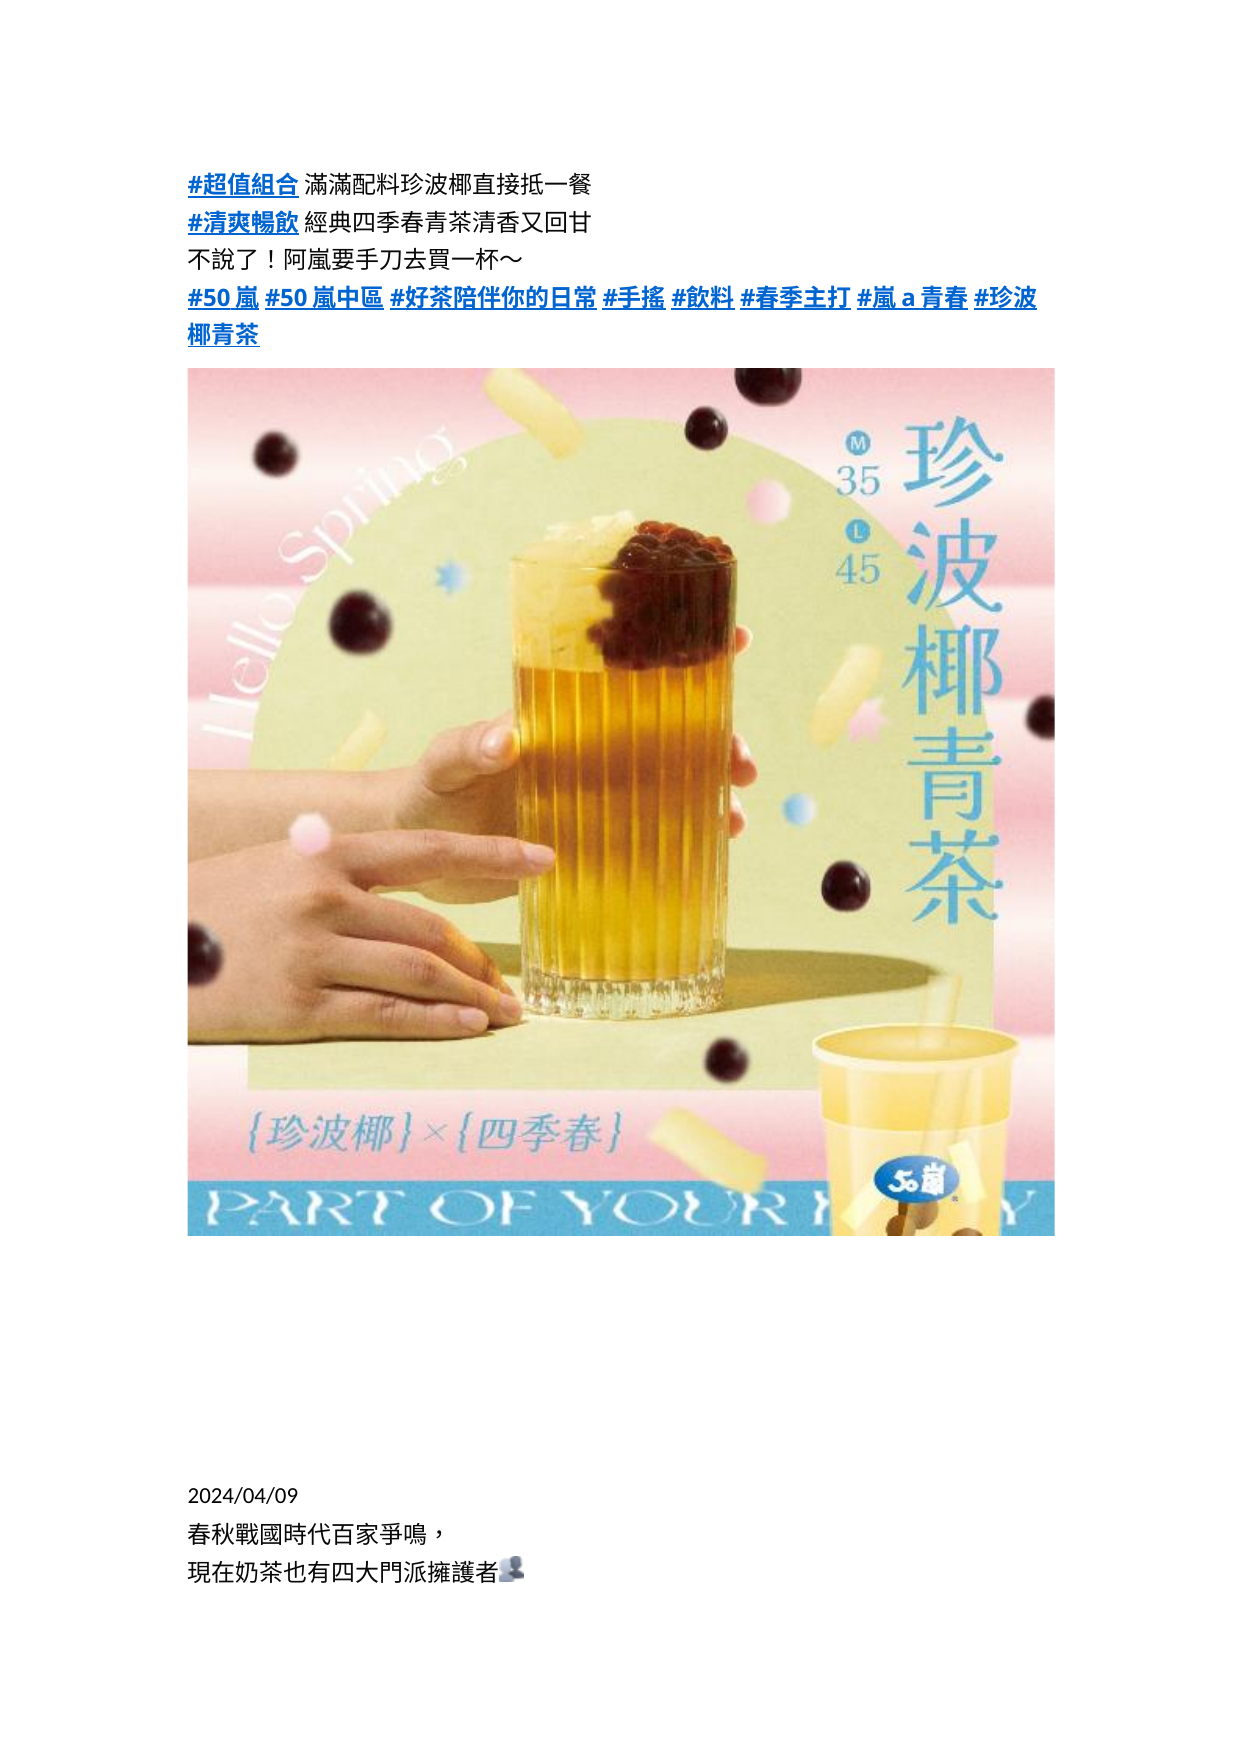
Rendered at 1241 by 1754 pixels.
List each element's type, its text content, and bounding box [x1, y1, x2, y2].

text 春秋戰國時代百家爭鳴， [187, 1514, 1053, 1552]
text #清爽暢飲 經典四季春青茶清香又回甘 [187, 202, 1053, 239]
text 2024/04/09 [187, 1477, 1053, 1514]
text 現在奶茶也有四大門派擁護者 [187, 1552, 1053, 1589]
text 不說了！阿嵐要手刀去買一杯～ [187, 239, 1053, 277]
text #超值組合 滿滿配料珍波椰直接抵一餐 [187, 164, 1053, 202]
picture [498, 1556, 524, 1582]
picture [187, 368, 1055, 1236]
text #50嵐 #50嵐中區 #好茶陪伴你的日常 #手搖 #飲料 #春季主打 #嵐a青春 #珍波椰青茶 [187, 277, 1053, 352]
